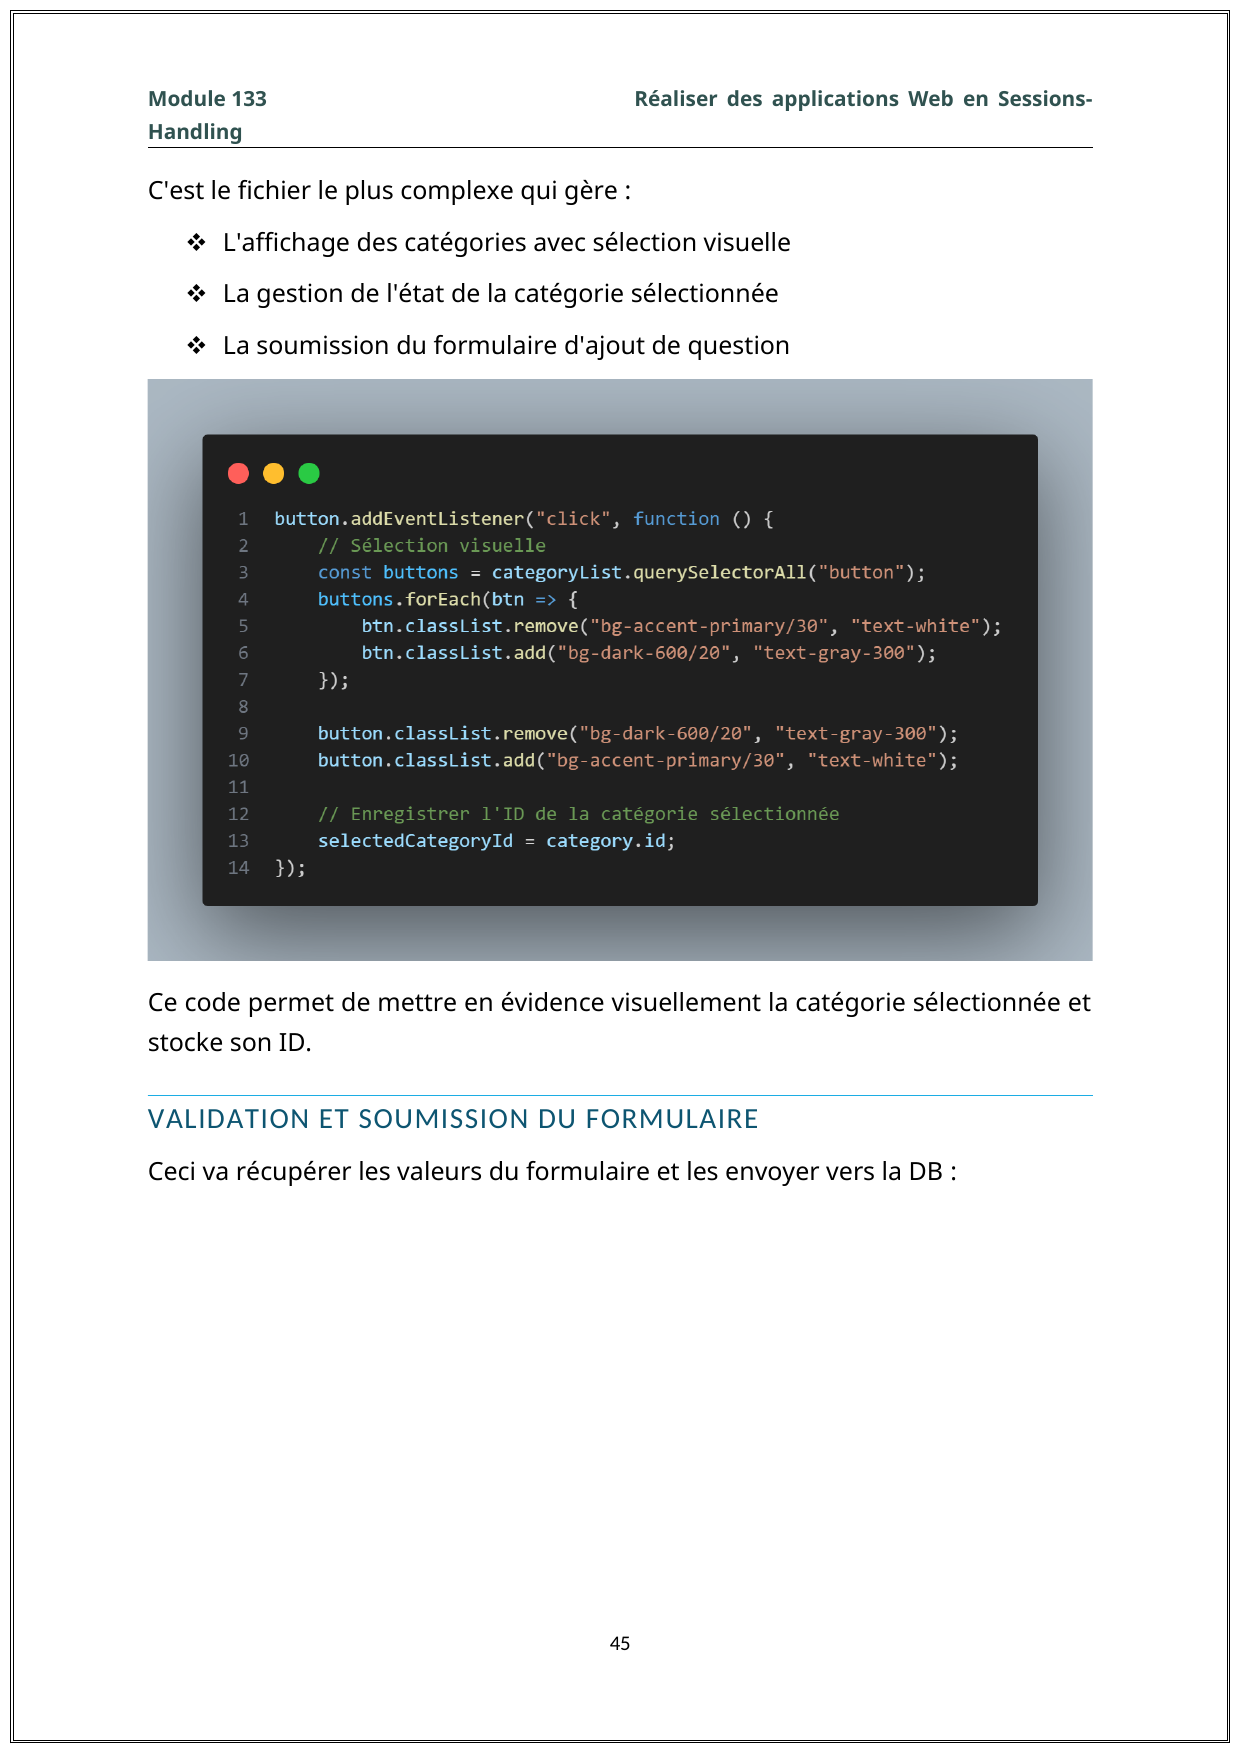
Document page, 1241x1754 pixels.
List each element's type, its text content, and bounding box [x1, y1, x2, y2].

list La gestion de l'état de la catégorie sélectionnée [185, 276, 1093, 310]
subtitle Validation et soumission du formulaire [148, 1096, 1093, 1136]
text C'est le fichier le plus complexe qui gère : [148, 173, 1093, 207]
picture [147, 379, 1093, 961]
list La soumission du formulaire d'ajout de question [185, 328, 1093, 362]
text Ce code permet de mettre en évidence visuellement la catégorie sélectionnée et stocke son ID. [148, 985, 1093, 1058]
list L'affichage des catégories avec sélection visuelle [185, 224, 1093, 258]
text Ceci va récupérer les valeurs du formulaire et les envoyer vers la DB : [148, 1154, 1093, 1188]
